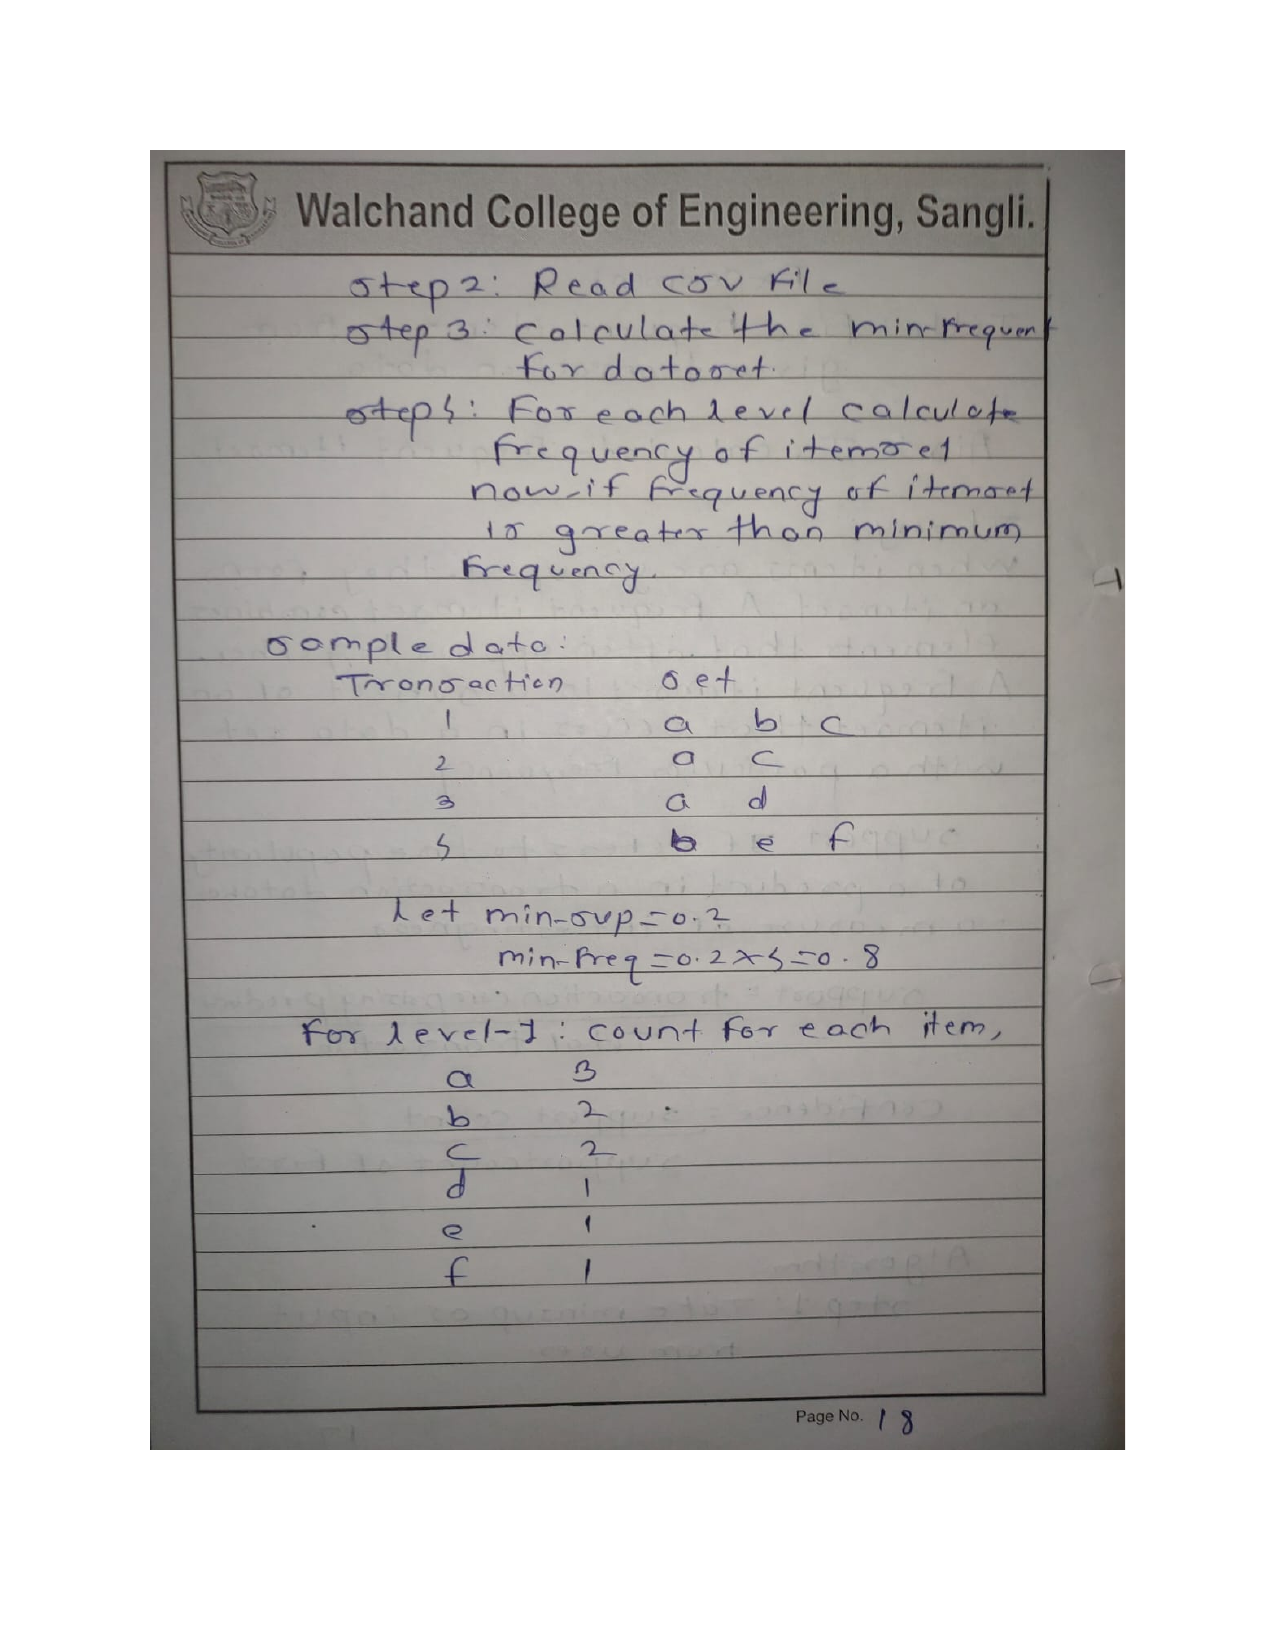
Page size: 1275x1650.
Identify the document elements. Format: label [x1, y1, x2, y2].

picture [150, 150, 1125, 1450]
